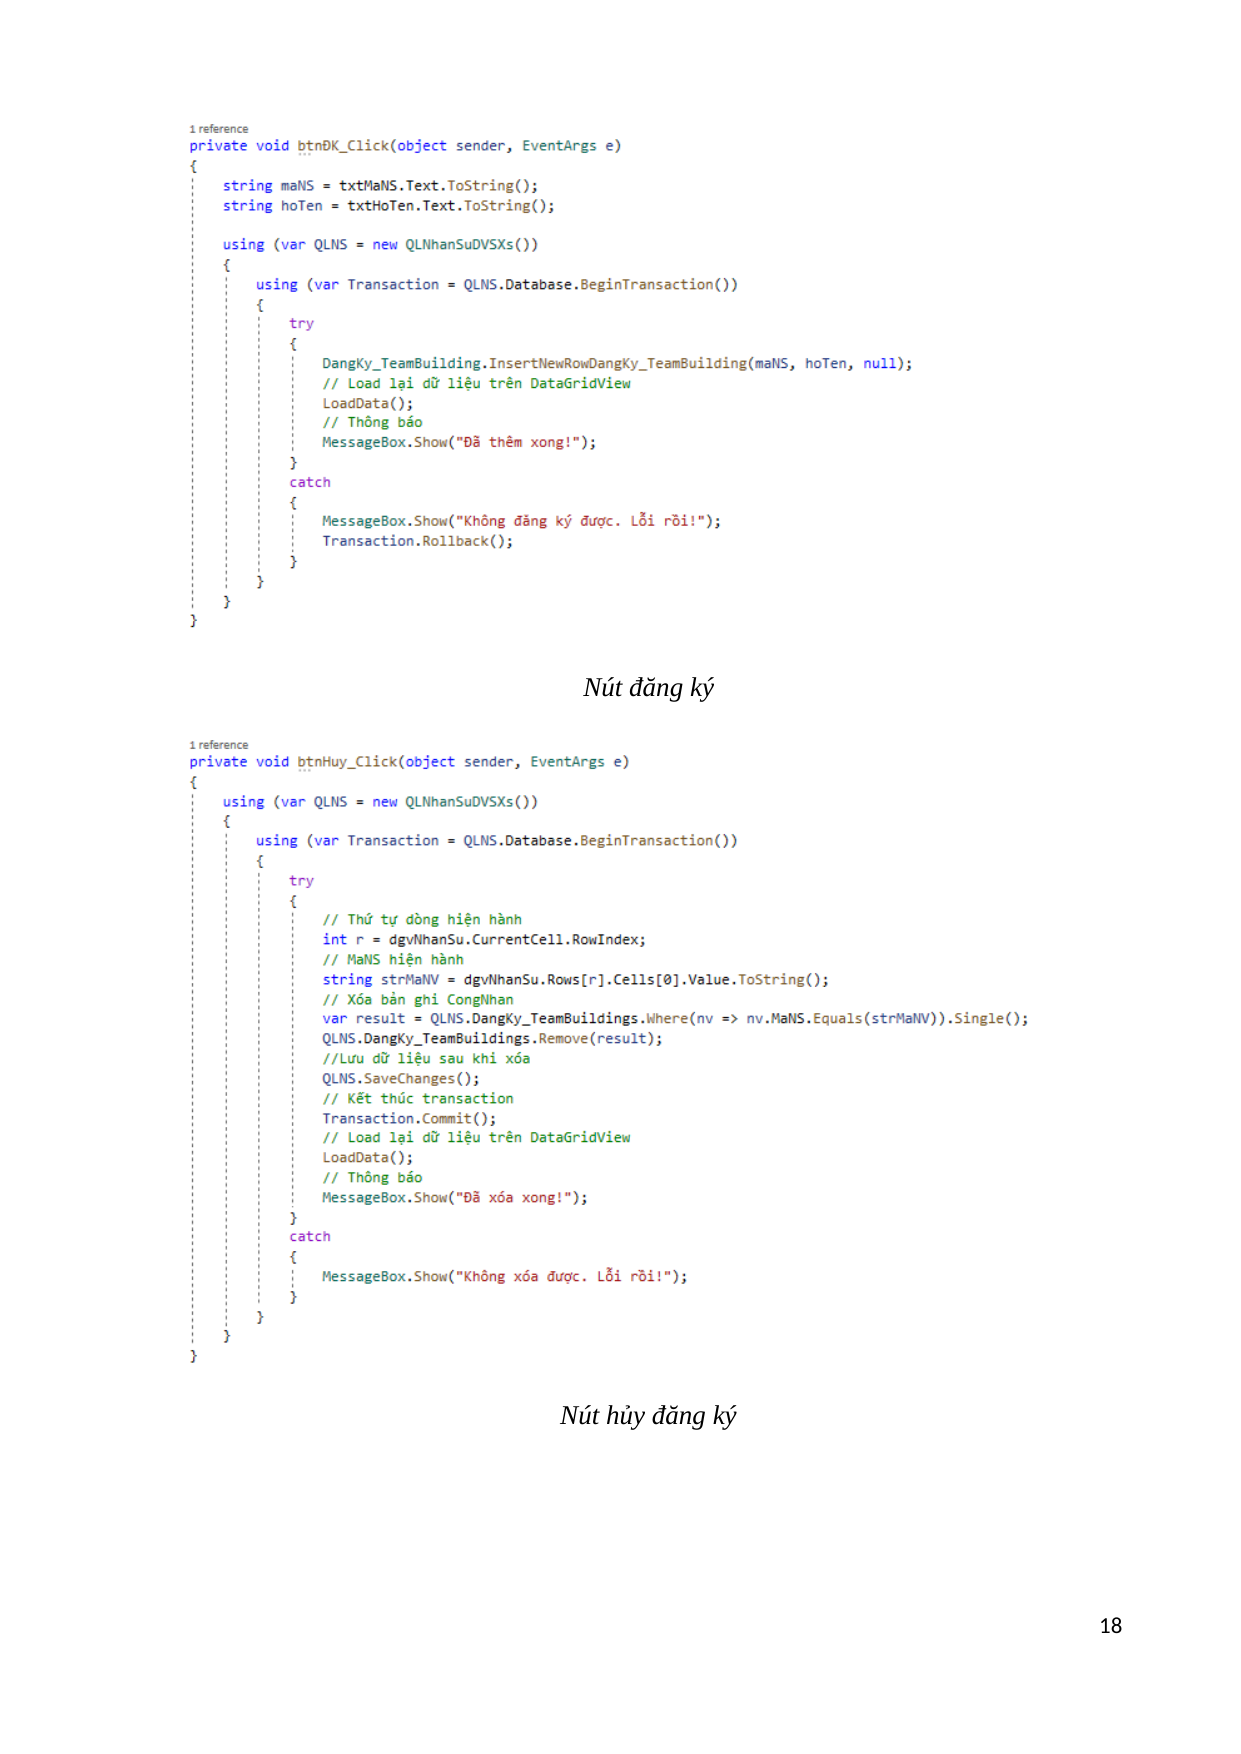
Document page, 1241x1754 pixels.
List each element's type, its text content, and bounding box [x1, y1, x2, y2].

text Nút hủy đăng ký [177, 1399, 1122, 1430]
picture [177, 118, 932, 641]
picture [177, 734, 1043, 1369]
text Nút đăng ký [177, 671, 1122, 702]
